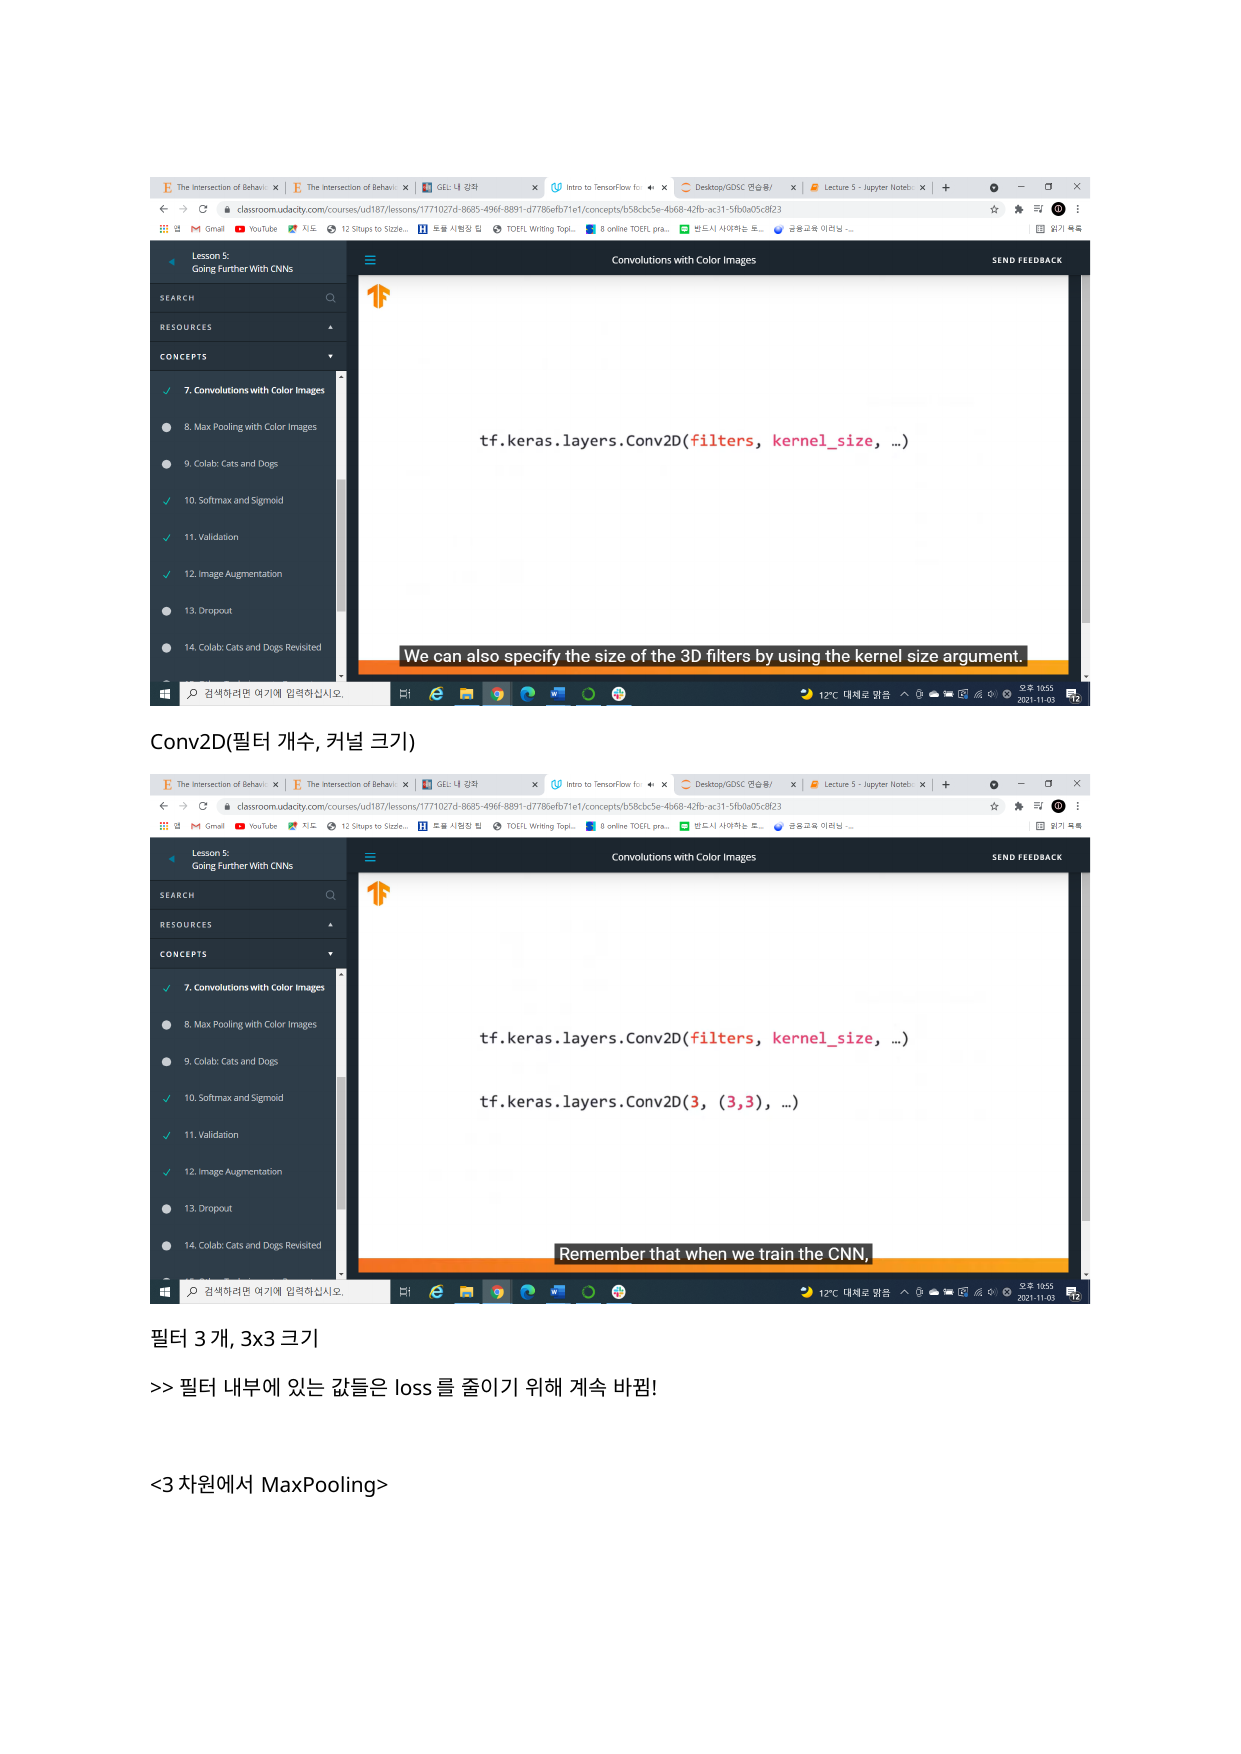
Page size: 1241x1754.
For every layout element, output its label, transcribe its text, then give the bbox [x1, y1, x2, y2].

text 필터 3개, 3x3 크기 [150, 1322, 1090, 1352]
picture [150, 774, 1091, 1304]
text <3차원에서 MaxPooling> [150, 1468, 1090, 1498]
text >> 필터 내부에 있는 값들은 loss를 줄이기 위해 계속 바뀜! [150, 1371, 1090, 1402]
picture [150, 177, 1091, 706]
text Conv2D(필터 개수, 커널 크기) [150, 725, 1090, 755]
